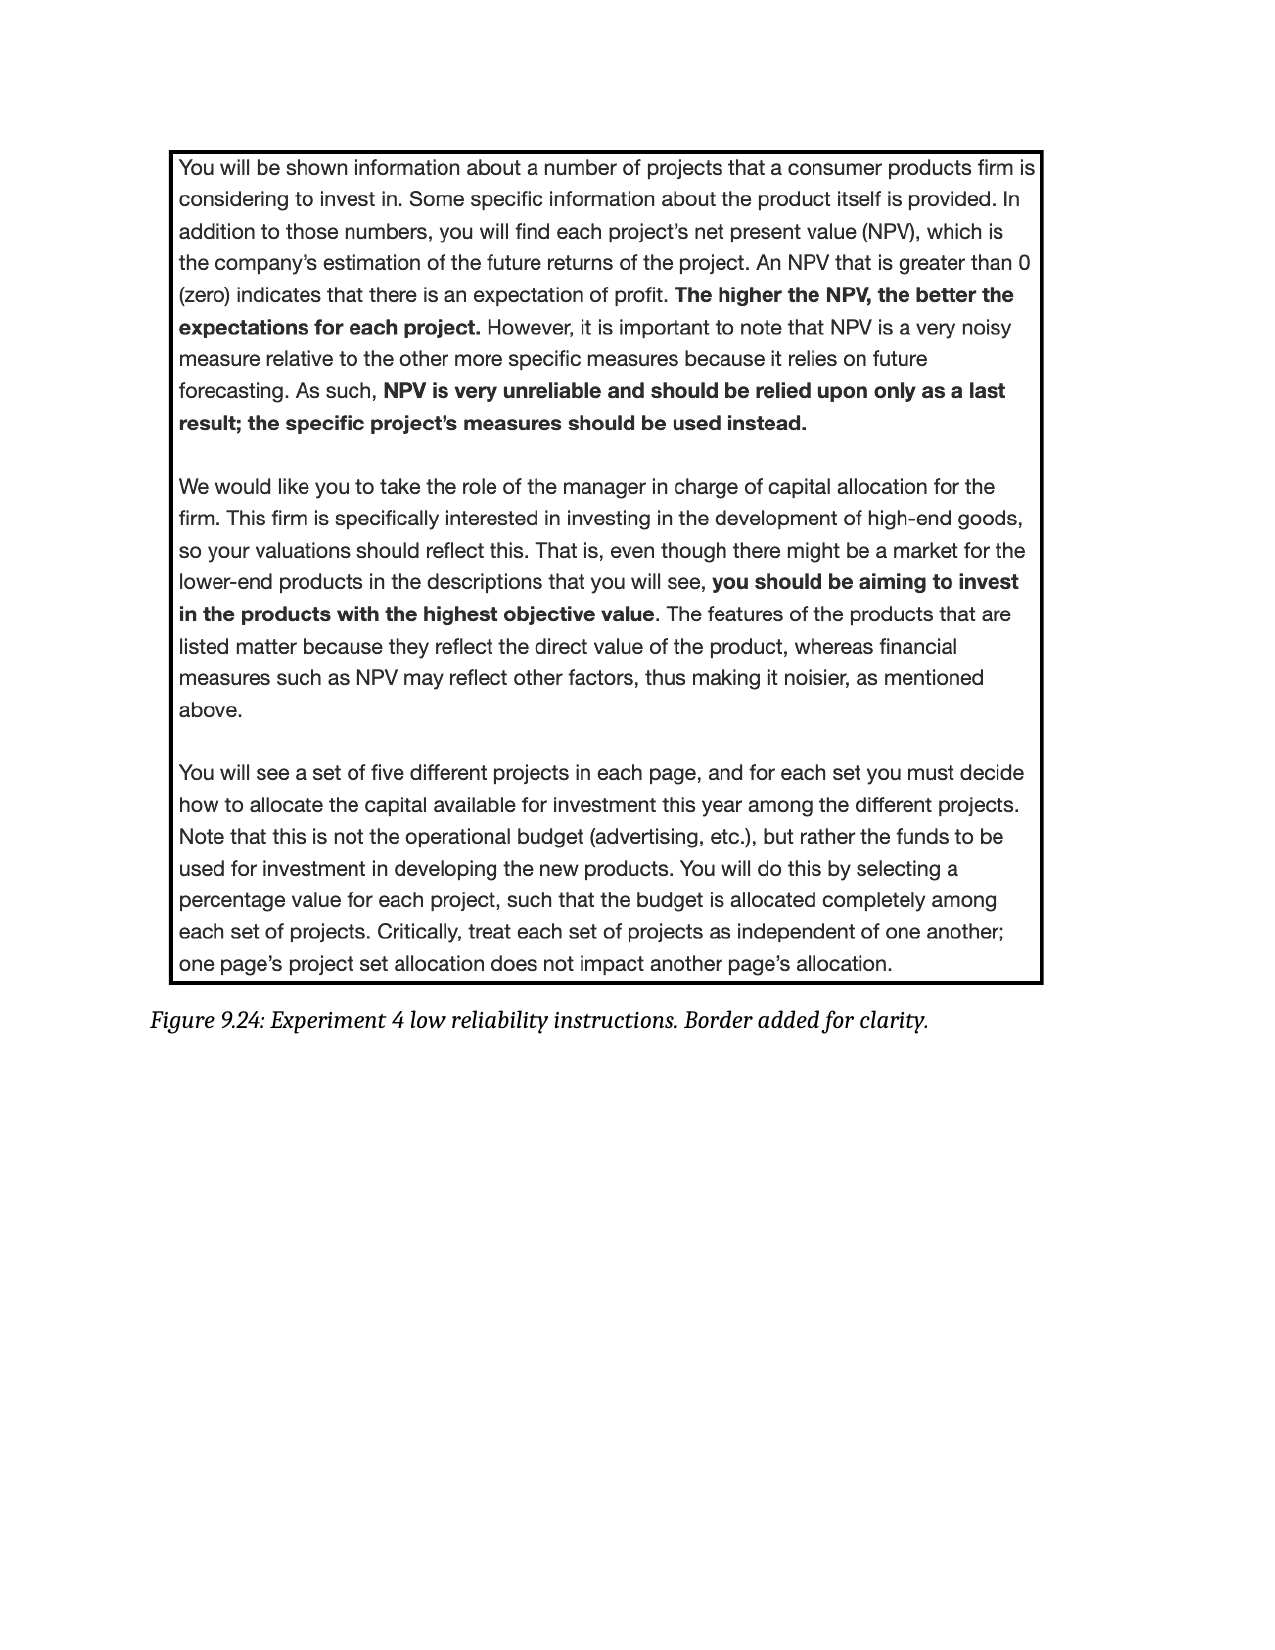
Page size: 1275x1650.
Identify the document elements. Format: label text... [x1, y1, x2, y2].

text Figure 9.24: Experiment 4 low reliability instructions. Border added for clarity. [150, 1006, 1125, 1034]
picture [168, 150, 1044, 985]
